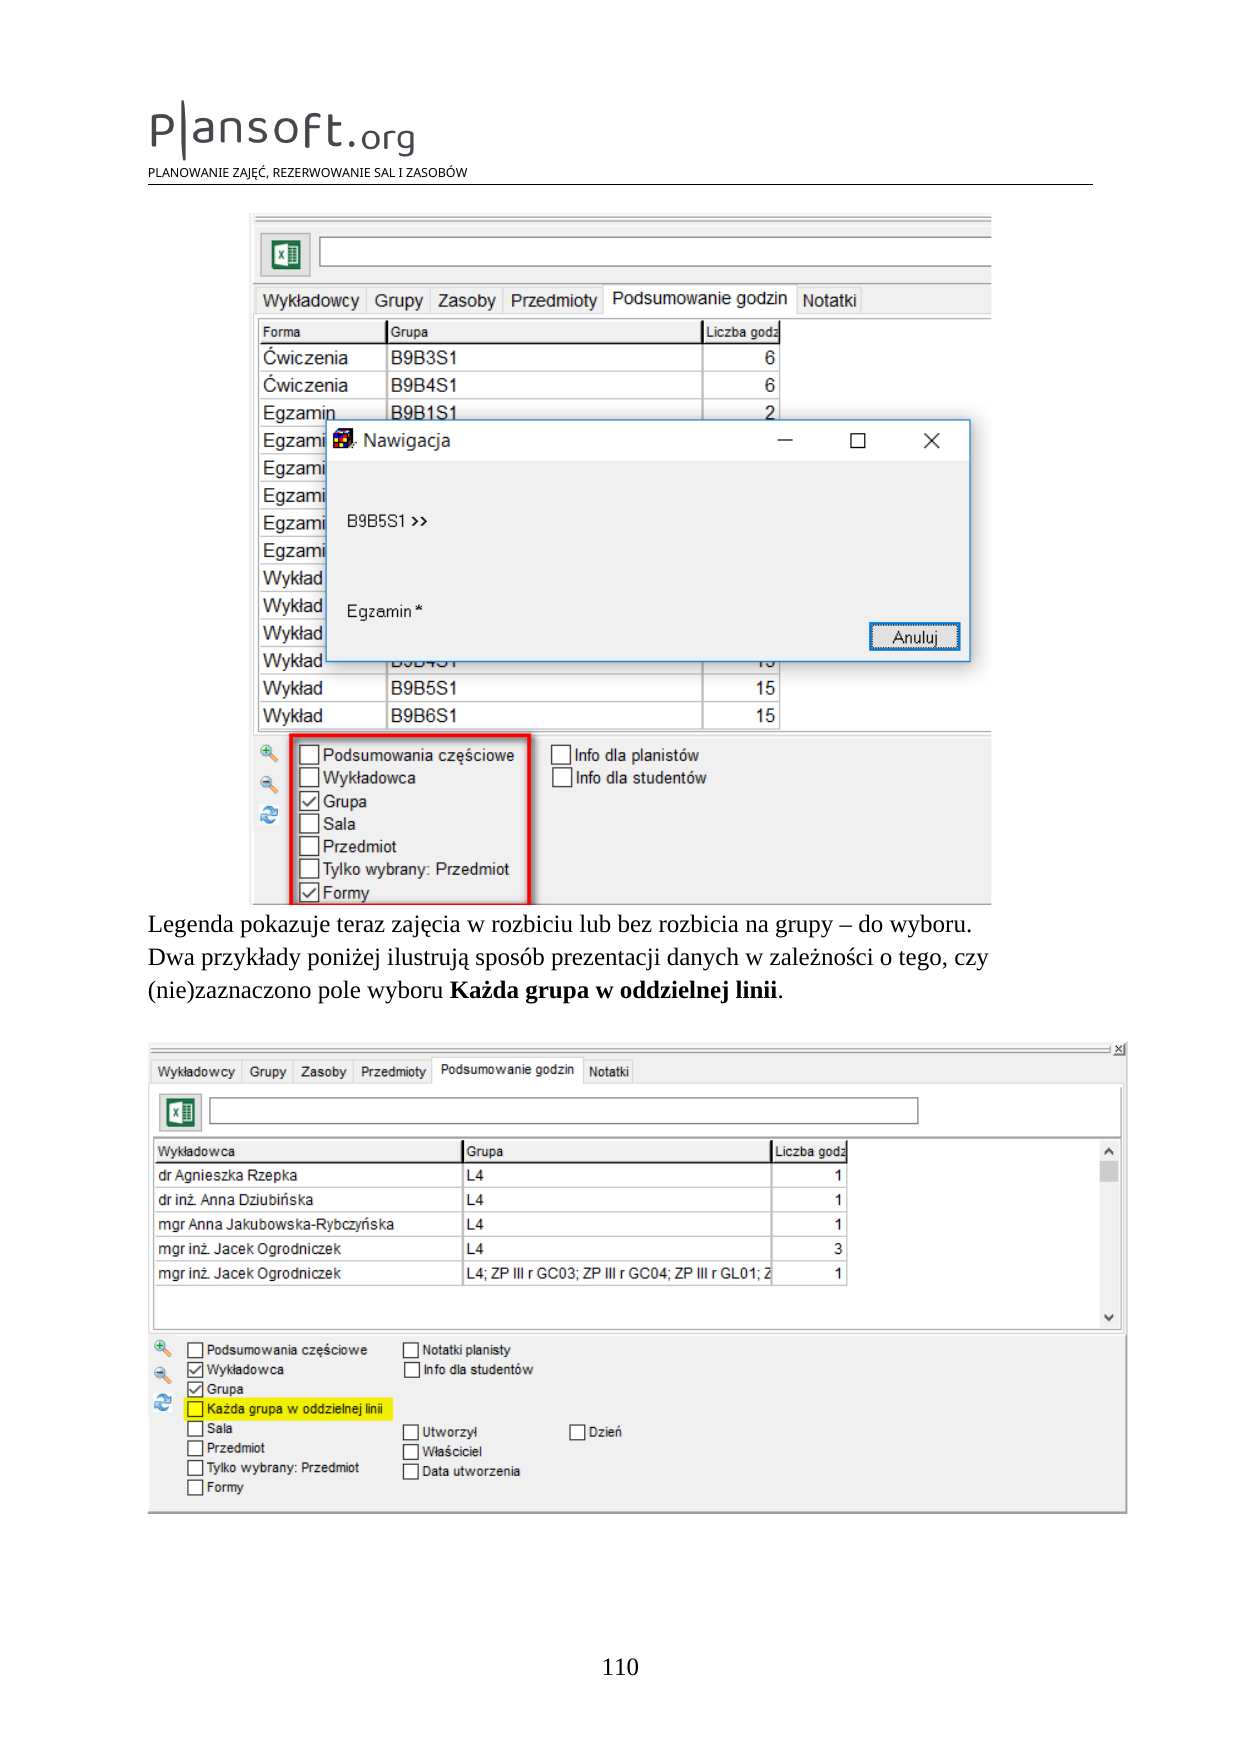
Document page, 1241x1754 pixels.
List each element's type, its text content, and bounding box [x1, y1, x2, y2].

text Legenda pokazuje teraz zajęcia w rozbiciu lub bez rozbicia na grupy – do wyboru. [148, 909, 1093, 938]
text Dwa przykłady poniżej ilustrują sposób prezentacji danych w zależności o tego, czy (nie)zaznaczono pole wyboru Każda grupa w oddzielnej linii. [148, 942, 1093, 1004]
picture [147, 73, 418, 165]
picture [147, 1041, 1128, 1514]
picture [248, 213, 992, 905]
